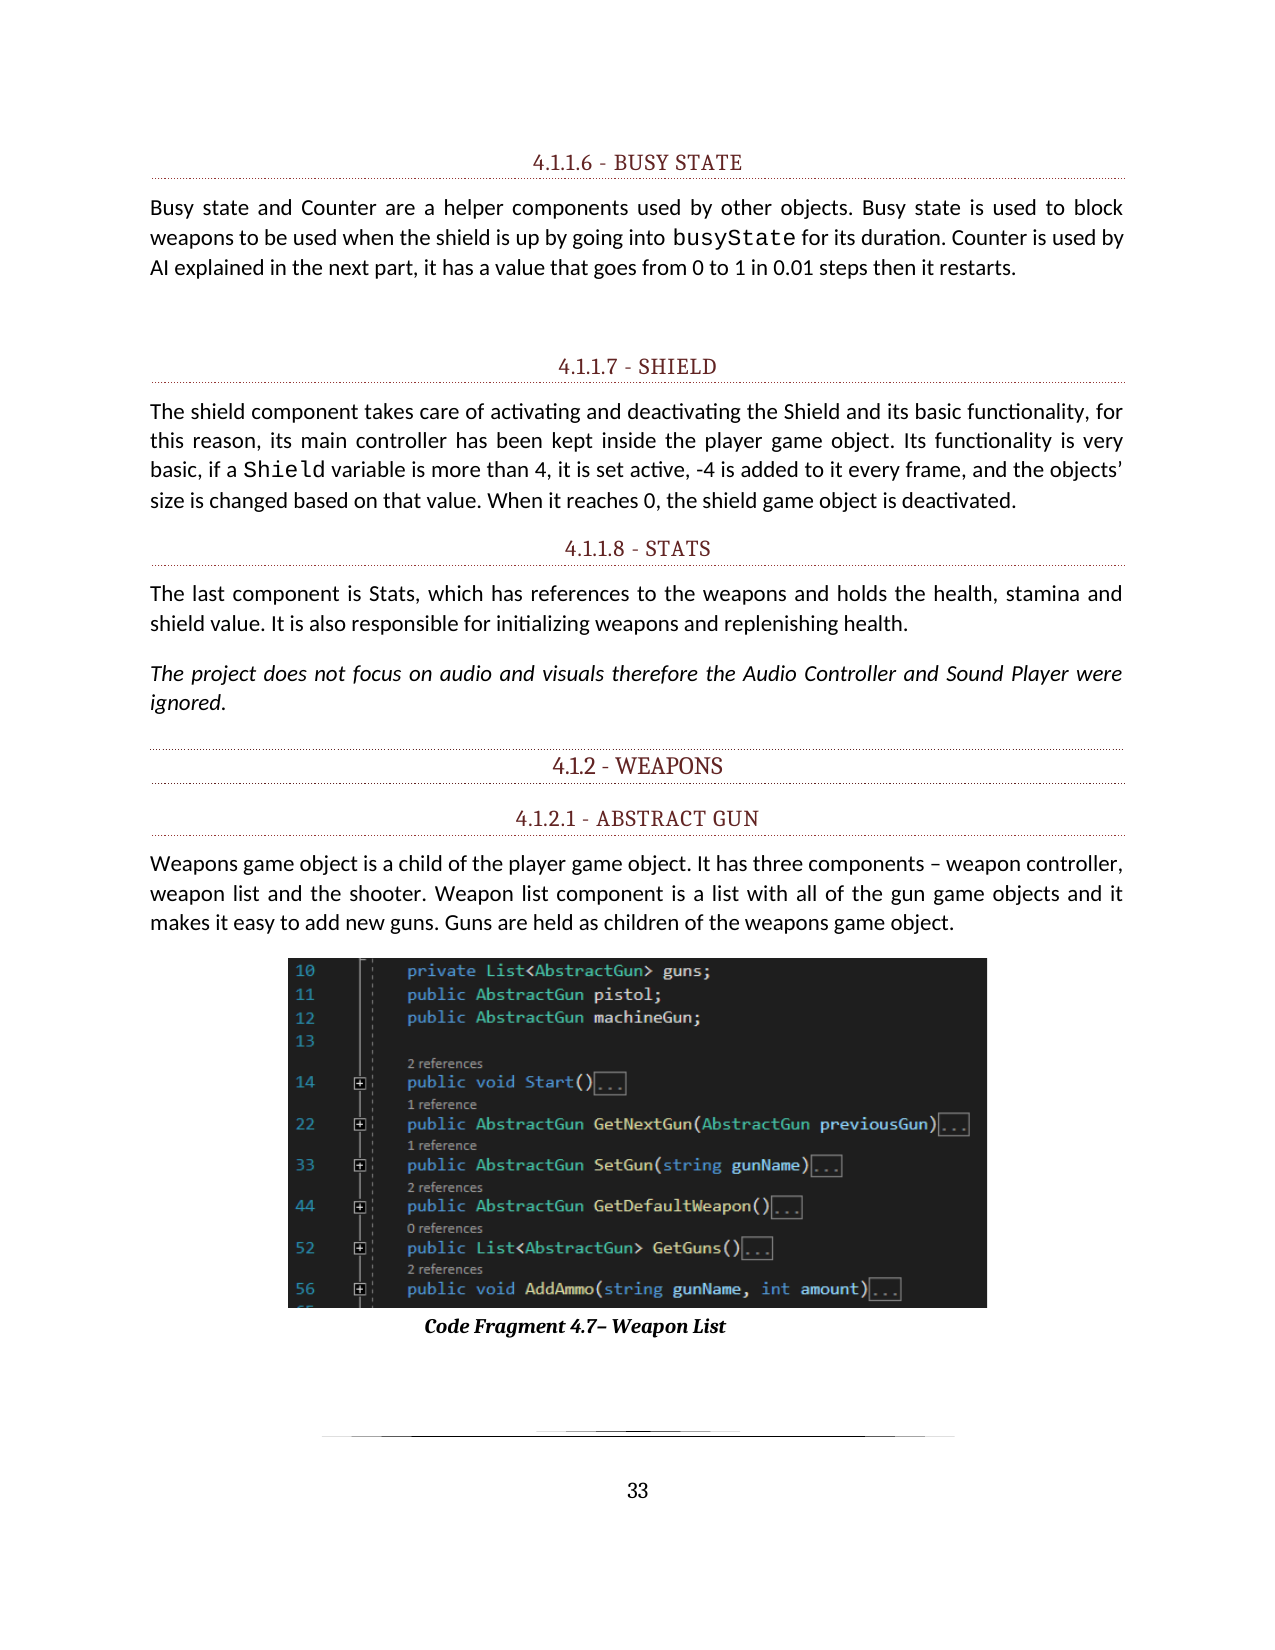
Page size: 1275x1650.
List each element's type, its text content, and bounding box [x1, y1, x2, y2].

text Weapons game object is a child of the player game object. It has three components – weapon controller, weapon list and the shooter. Weapon list component is a list with all of the gun game objects and it makes it easy to add new guns. Guns are held as children of the weapons game object. [150, 849, 1125, 936]
subtitle 4.1.2 - Weapons [150, 749, 1125, 784]
subtitle 4.1.1.6 - Busy State [150, 150, 1125, 179]
text Busy state and Counter are a helper components used by other objects. Busy state is used to block weapons to be used when the shield is up by going into busyState for its duration. Counter is used by AI explained in the next part, it has a value that goes from 0 to 1 in 0.01 steps then it restarts. [150, 193, 1125, 281]
text The shield component takes care of activating and deactivating the Shield and its basic functionality, for this reason, its main controller has been kept inside the player game object. Its functionality is very basic, if a Shield variable is more than 4, it is set active, -4 is added to it every frame, and the objects’ size is changed based on that value. When it reaches 0, the shield game object is deactivated. [150, 397, 1125, 514]
text The project does not focus on audio and visuals therefore the Audio Controller and Sound Player were ignored. [150, 659, 1125, 716]
subtitle 4.1.1.8 - Stats [150, 536, 1125, 566]
subtitle 4.1.1.7 - Shield [150, 353, 1125, 383]
picture [288, 958, 988, 1308]
text The last component is Stats, which has references to the weapons and holds the health, stamina and shield value. It is also responsible for initializing weapons and replenishing health. [150, 579, 1125, 637]
subtitle 4.1.2.1 - Abstract Gun [150, 806, 1125, 836]
